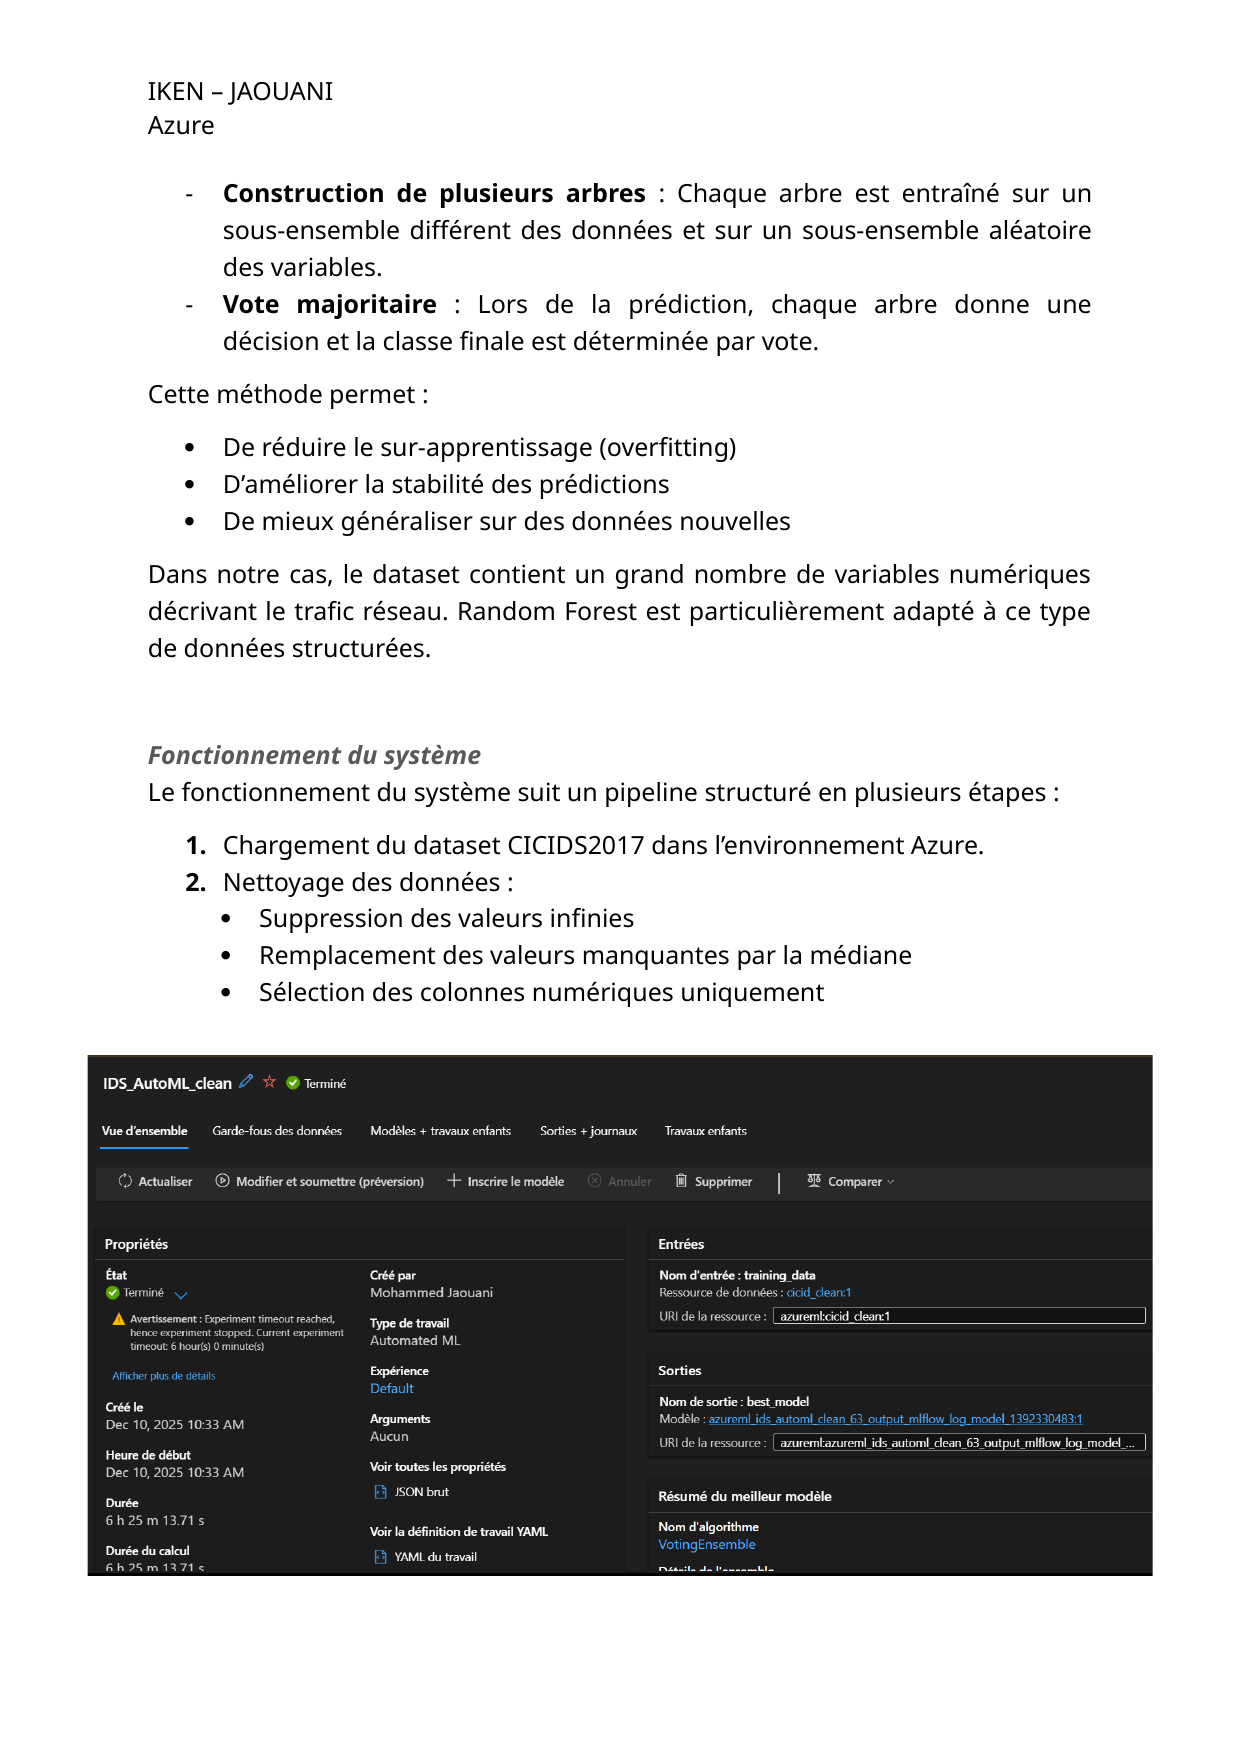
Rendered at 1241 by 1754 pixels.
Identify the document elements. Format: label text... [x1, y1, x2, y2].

list D’améliorer la stabilité des prédictions [185, 467, 1092, 501]
text Cette méthode permet : [148, 377, 1092, 411]
text Le fonctionnement du système suit un pipeline structuré en plusieurs étapes : [148, 774, 1092, 808]
subtitle Fonctionnement du système [148, 737, 1092, 771]
list Chargement du dataset CICIDS2017 dans l’environnement Azure. [185, 828, 1092, 862]
list Construction de plusieurs arbres : Chaque arbre est entraîné sur un sous-ensemble différent des données et sur un sous-ensemble aléatoire des variables. [185, 176, 1092, 284]
list Remplacement des valeurs manquantes par la médiane [221, 938, 1092, 972]
list De réduire le sur-apprentissage (overfitting) [185, 430, 1092, 464]
list Nettoyage des données : [185, 864, 1092, 898]
text Dans notre cas, le dataset contient un grand nombre de variables numériques décrivant le trafic réseau. Random Forest est particulièrement adapté à ce type de données structurées. [148, 557, 1092, 664]
list Suppression des valeurs infinies [221, 901, 1092, 935]
list Sélection des colonnes numériques uniquement [221, 975, 1092, 1009]
picture [87, 1055, 1153, 1576]
list De mieux généraliser sur des données nouvelles [185, 503, 1092, 538]
list Vote majoritaire : Lors de la prédiction, chaque arbre donne une décision et la classe finale est déterminée par vote. [185, 286, 1092, 357]
